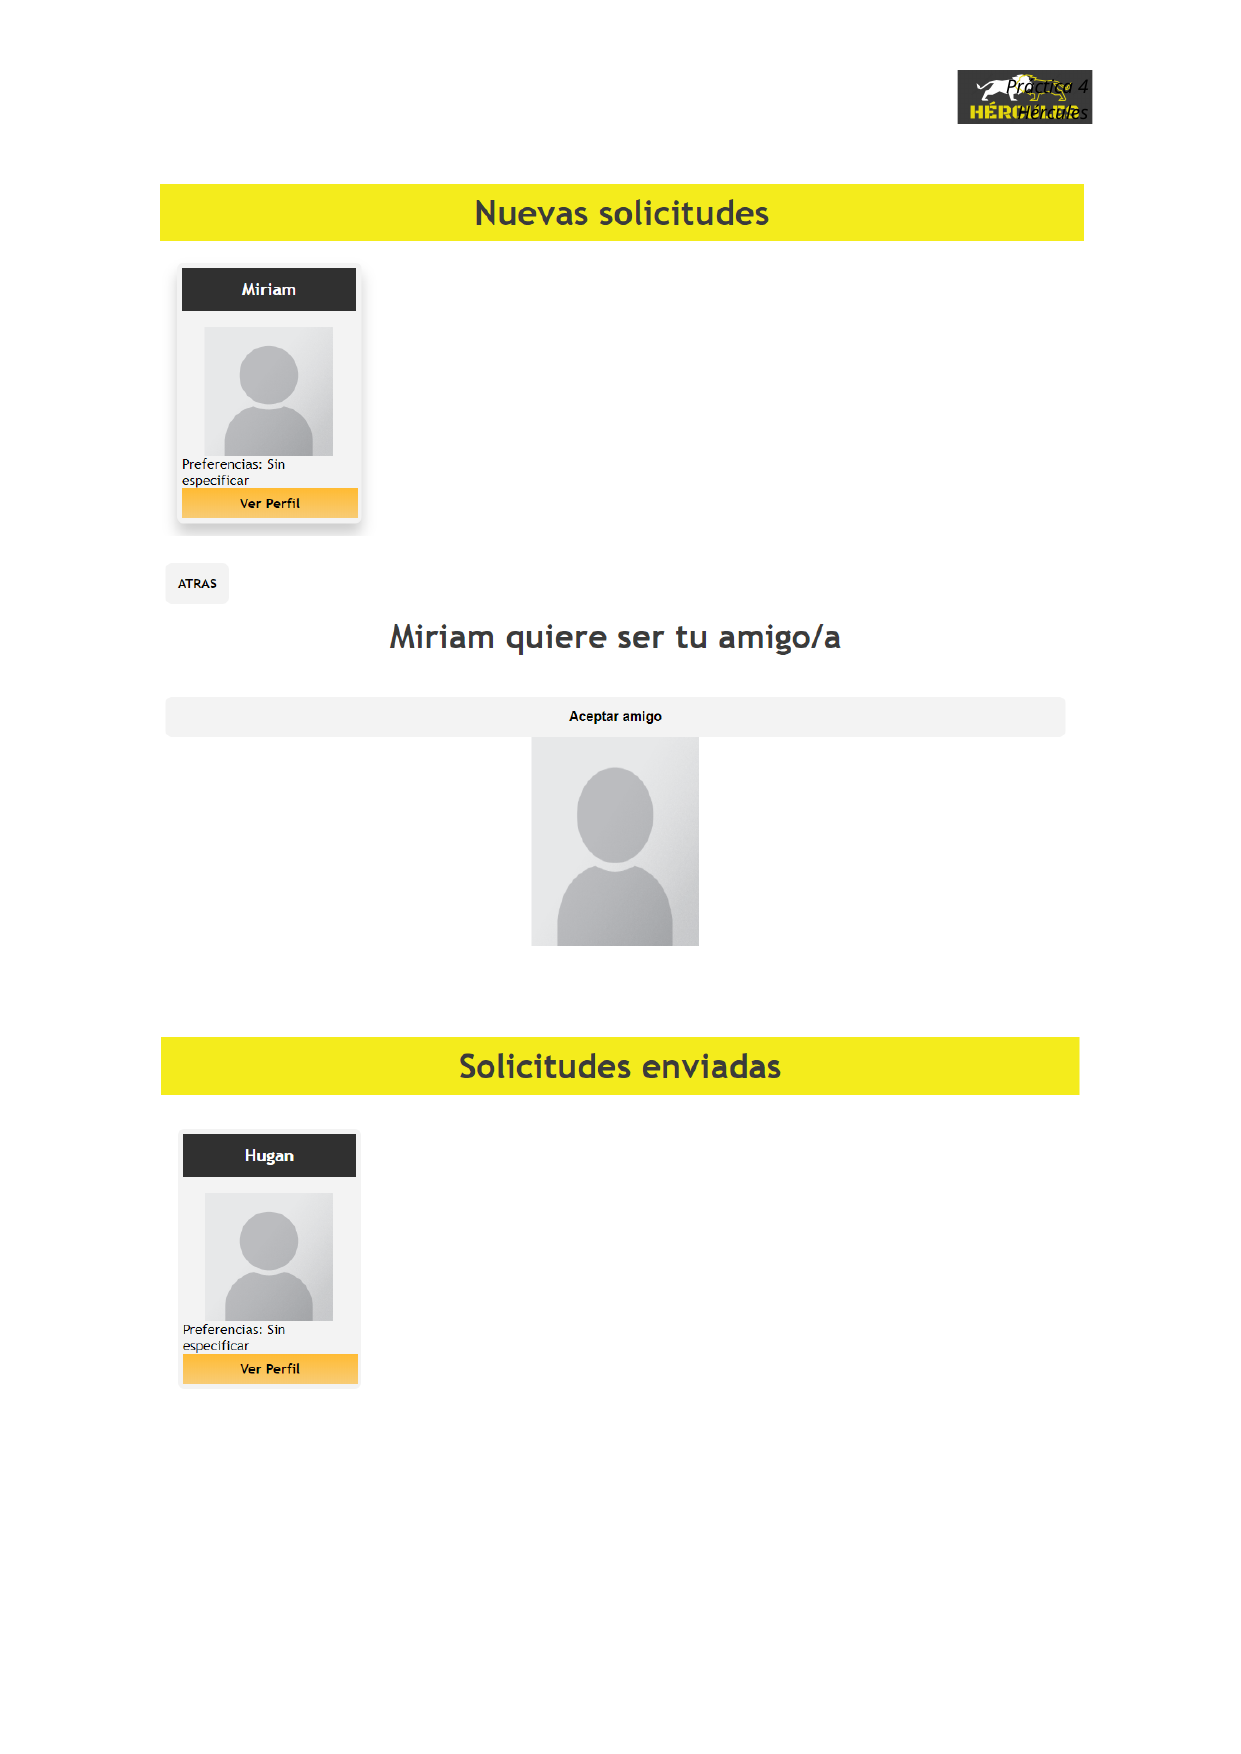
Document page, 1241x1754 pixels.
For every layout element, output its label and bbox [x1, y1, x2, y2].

picture [150, 560, 1091, 950]
picture [150, 1030, 1091, 1391]
picture [957, 70, 1093, 124]
picture [150, 179, 1091, 536]
